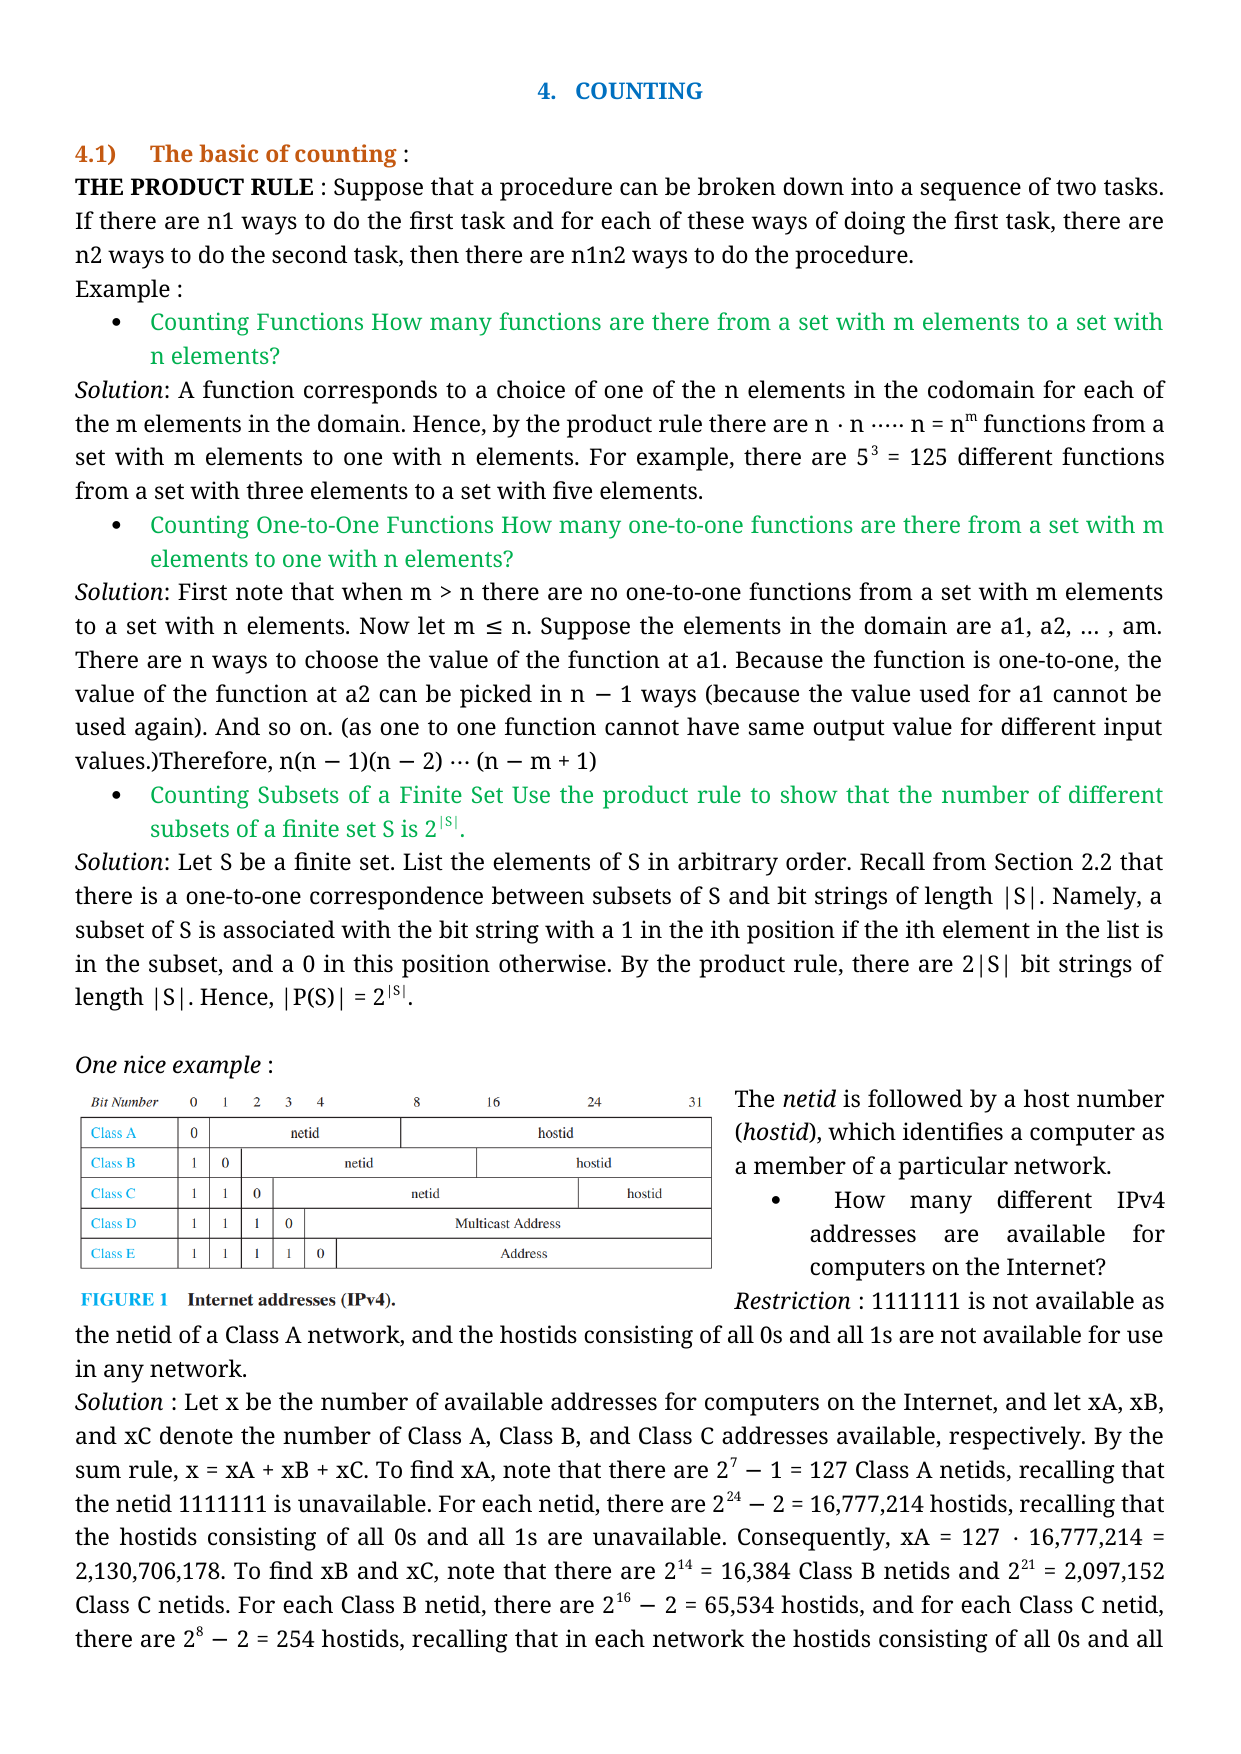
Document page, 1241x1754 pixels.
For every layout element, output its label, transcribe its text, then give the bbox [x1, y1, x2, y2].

list How many different IPv4 addresses are available for computers on the Internet? [716, 1184, 1165, 1282]
text THE PRODUCT RULE : Suppose that a procedure can be broken down into a sequence of two tasks. If there are n1 ways to do the first task and for each of these ways of doing the first task, there are n2 ways to do the second task, then there are n1n2 ways to do the procedure. [75, 171, 1165, 270]
picture [75, 1090, 716, 1312]
text Solution: A function corresponds to a choice of one of the n elements in the codomain for each of the m elements in the domain. Hence, by the product rule there are n ⋅ n ⋅⋯⋅ n = nm functions from a set with m elements to one with n elements. For example, there are 53 = 125 different functions from a set with three elements to a set with five elements. [75, 374, 1165, 506]
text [75, 1386, 1165, 1654]
list Counting One-to-One Functions How many one-to-one functions are there from a set with m elements to one with n elements? [112, 509, 1165, 574]
text One nice example : [75, 1049, 1165, 1080]
list Counting Subsets of a Finite Set Use the product rule to show that the number of different subsets of a finite set S is 2|S|. [112, 779, 1165, 844]
list Counting Functions How many functions are there from a set with m elements to a set with n elements? [112, 306, 1165, 371]
list The basic of counting : [75, 137, 1165, 169]
text Solution: First note that when m > n there are no one-to-one functions from a set with m elements to a set with n elements. Now let m ≤ n. Suppose the elements in the domain are a1, a2, … , am. There are n ways to choose the value of the function at a1. Because the function is one-to-one, the value of the function at a2 can be picked in n − 1 ways (because the value used for a1 cannot be used again). And so on. (as one to one function cannot have same output value for different input values.)Therefore, n(n − 1)(n − 2) ⋯ (n − m + 1) [75, 576, 1165, 776]
text Example : [75, 272, 1165, 304]
text Solution: Let S be a finite set. List the elements of S in arbitrary order. Recall from Section 2.2 that there is a one-to-one correspondence between subsets of S and bit strings of length |S|. Namely, a subset of S is associated with the bit string with a 1 in the ith position if the ith element in the list is in the subset, and a 0 in this position otherwise. By the product rule, there are 2|S| bit strings of length |S|. Hence, |P(S)| = 2|S|. [75, 846, 1165, 1012]
list COUNTING [75, 75, 1165, 106]
text Restriction : 1111111 is not available as the netid of a Class A network, and the hostids consisting of all 0s and all 1s are not available for use in any network. [75, 1285, 1165, 1384]
text The netid is followed by a host number (hostid), which identifies a computer as a member of a particular network. [75, 1082, 1165, 1181]
